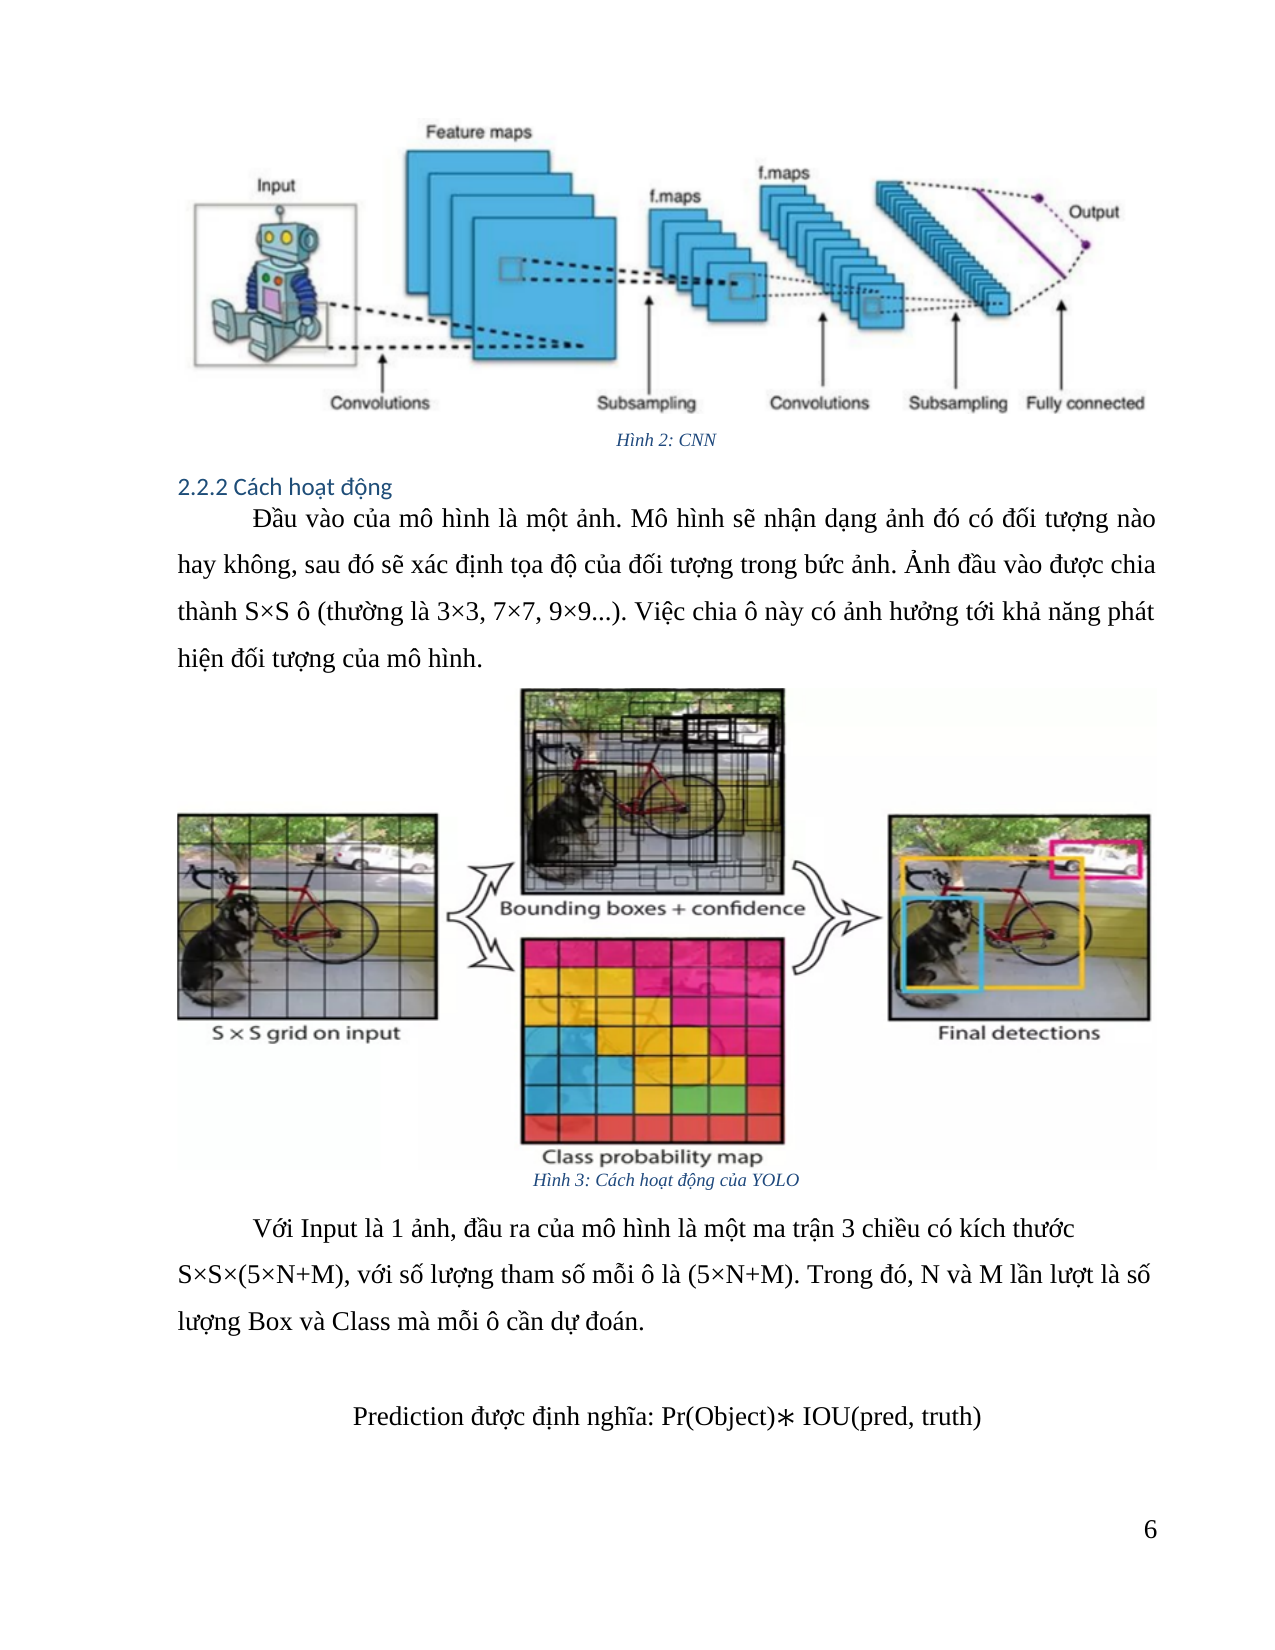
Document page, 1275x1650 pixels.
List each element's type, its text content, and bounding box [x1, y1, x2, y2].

picture [177, 118, 1157, 414]
text Với Input là 1 ảnh, đầu ra của mô hình là một ma trận 3 chiều có kích thước S×S×(5×N+M), với số lượng tham số mỗi ô là (5×N+M). Trong đó, N và M lần lượt là số lượng Box và Class mà mỗi ô cần dự đoán. [177, 1212, 1157, 1336]
subtitle 2.2.2 Cách hoạt động [177, 471, 1157, 502]
text Prediction được định nghĩa: Pr(Object)∗ IOU(pred, truth) [177, 1398, 1157, 1431]
picture [177, 688, 1157, 1170]
text Đầu vào của mô hình là một ảnh. Mô hình sẽ nhận dạng ảnh đó có đối tượng nào hay không, sau đó sẽ xác định tọa độ của đối tượng trong bức ảnh. Ảnh đầu vào được chia thành S×S ô (thường là 3×3, 7×7, 9×9...). Việc chia ô này có ảnh hưởng tới khả năng phát hiện đối tượng của mô hình. [177, 502, 1157, 673]
